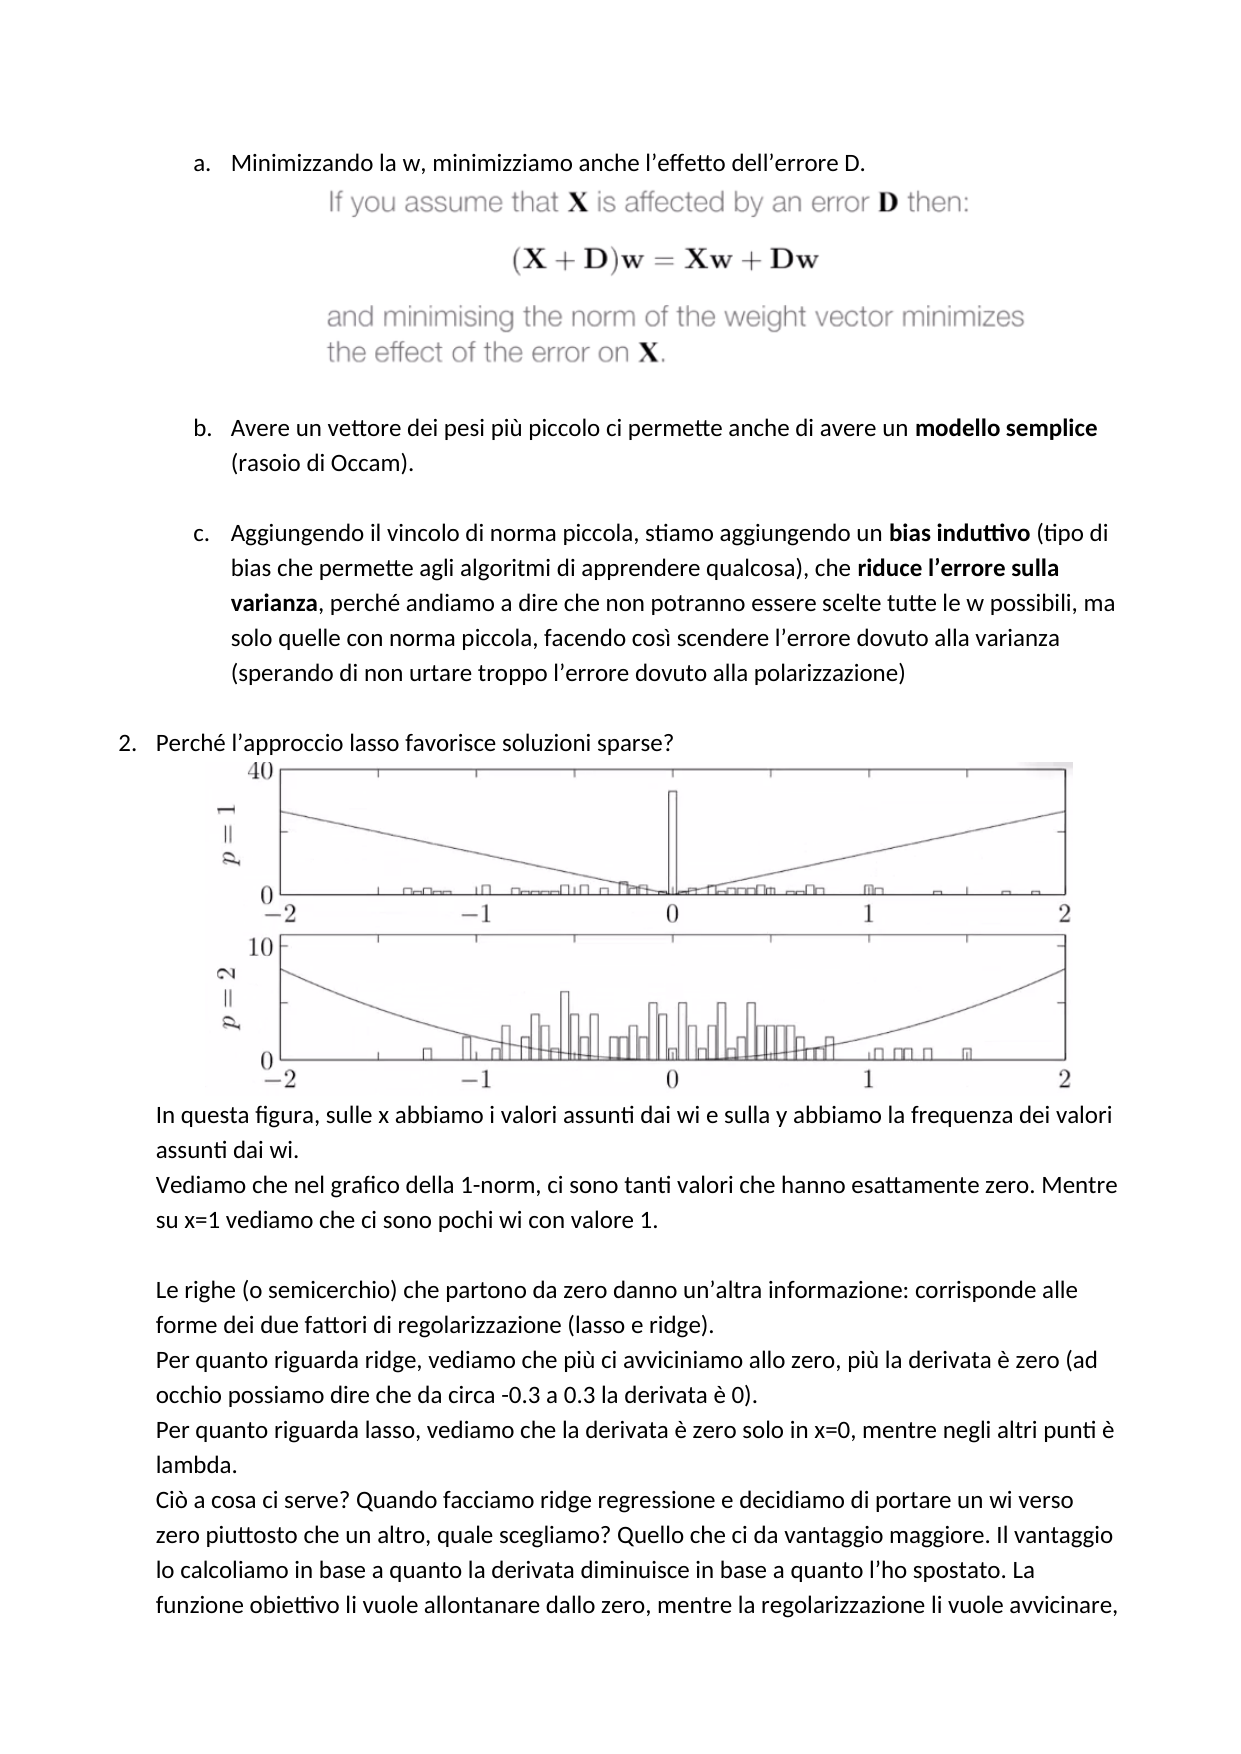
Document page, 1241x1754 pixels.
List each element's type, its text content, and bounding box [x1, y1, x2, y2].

list Minimizzando la w, minimizziamo anche l’effetto dell’errore D. [193, 148, 1122, 178]
list Le righe (o semicerchio) che partono da zero danno un’altra informazione: corrisponde alle forme dei due fattori di regolarizzazione (lasso e ridge). Per quanto riguarda ridge, vediamo che più ci avviciniamo allo zero, più la derivata è zero (ad occhio possiamo dire che da circa -0.3 a 0.3 la derivata è 0). [156, 1274, 1122, 1410]
list Per quanto riguarda lasso, vediamo che la derivata è zero solo in x=0, mentre negli altri punti è lambda. [156, 1414, 1122, 1480]
picture [322, 182, 1031, 373]
list Vediamo che nel grafico della 1-norm, ci sono tanti valori che hanno esattamente zero. Mentre su x=1 vediamo che ci sono pochi wi con valore 1. [156, 1169, 1122, 1235]
list Aggiungendo il vincolo di norma piccola, stiamo aggiungendo un bias induttivo (tipo di bias che permette agli algoritmi di apprendere qualcosa), che riduce l’errore sulla varianza, perché andiamo a dire che non potranno essere scelte tutte le w possibili, ma solo quelle con norma piccola, facendo così scendere l’errore dovuto alla varianza (sperando di non urtare troppo l’errore dovuto alla polarizzazione) [193, 517, 1122, 723]
list In questa figura, sulle x abbiamo i valori assunti dai wi e sulla y abbiamo la frequenza dei valori assunti dai wi. [156, 1099, 1122, 1165]
picture [204, 762, 1073, 1096]
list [156, 1484, 1122, 1620]
list Perché l’approccio lasso favorisce soluzioni sparse? [118, 727, 1122, 758]
list Avere un vettore dei pesi più piccolo ci permette anche di avere un modello semplice (rasoio di Occam). [193, 412, 1122, 513]
